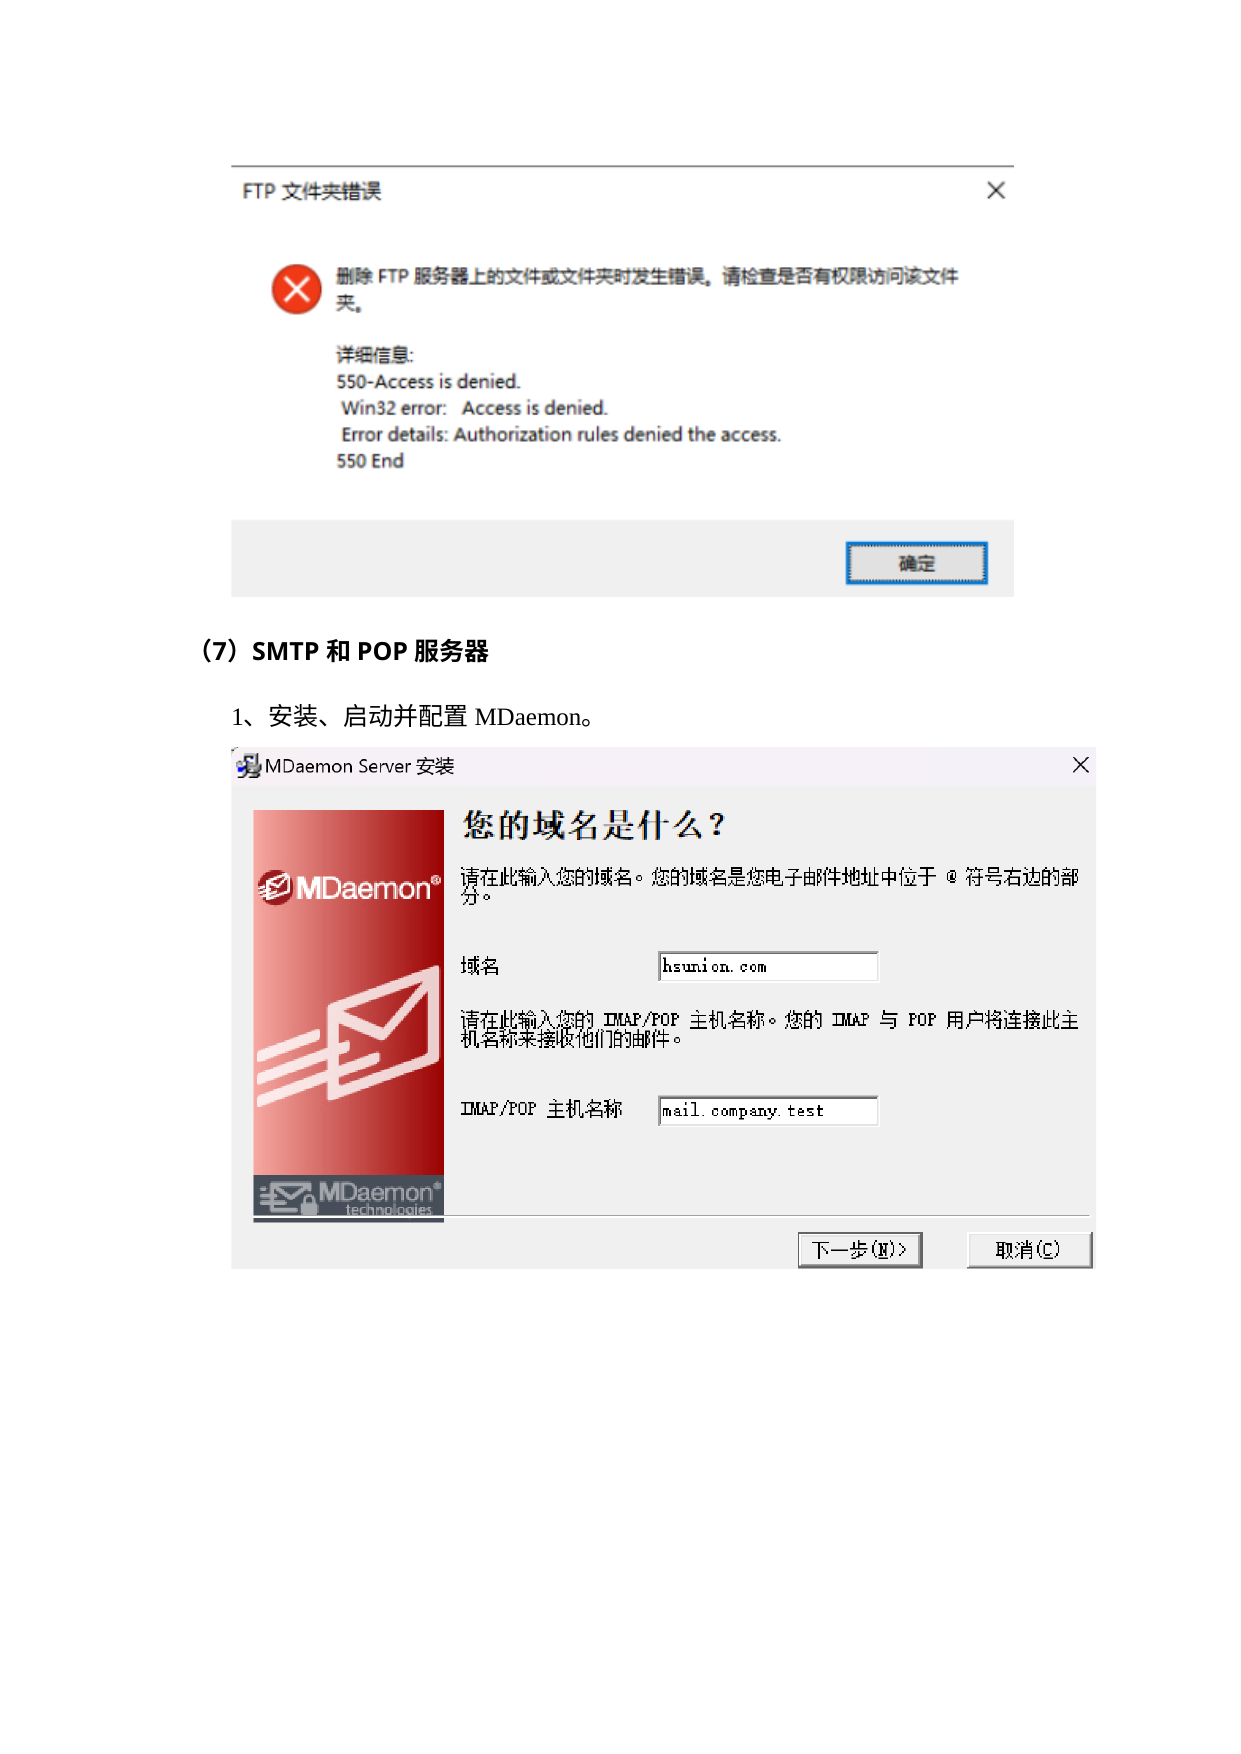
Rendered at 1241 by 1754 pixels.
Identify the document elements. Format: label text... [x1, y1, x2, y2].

text 1、安装、启动并配置 MDaemon。 [187, 682, 1053, 747]
picture [231, 162, 1014, 597]
list SMTP 和 POP 服务器 [187, 617, 1053, 682]
picture [231, 747, 1097, 1269]
